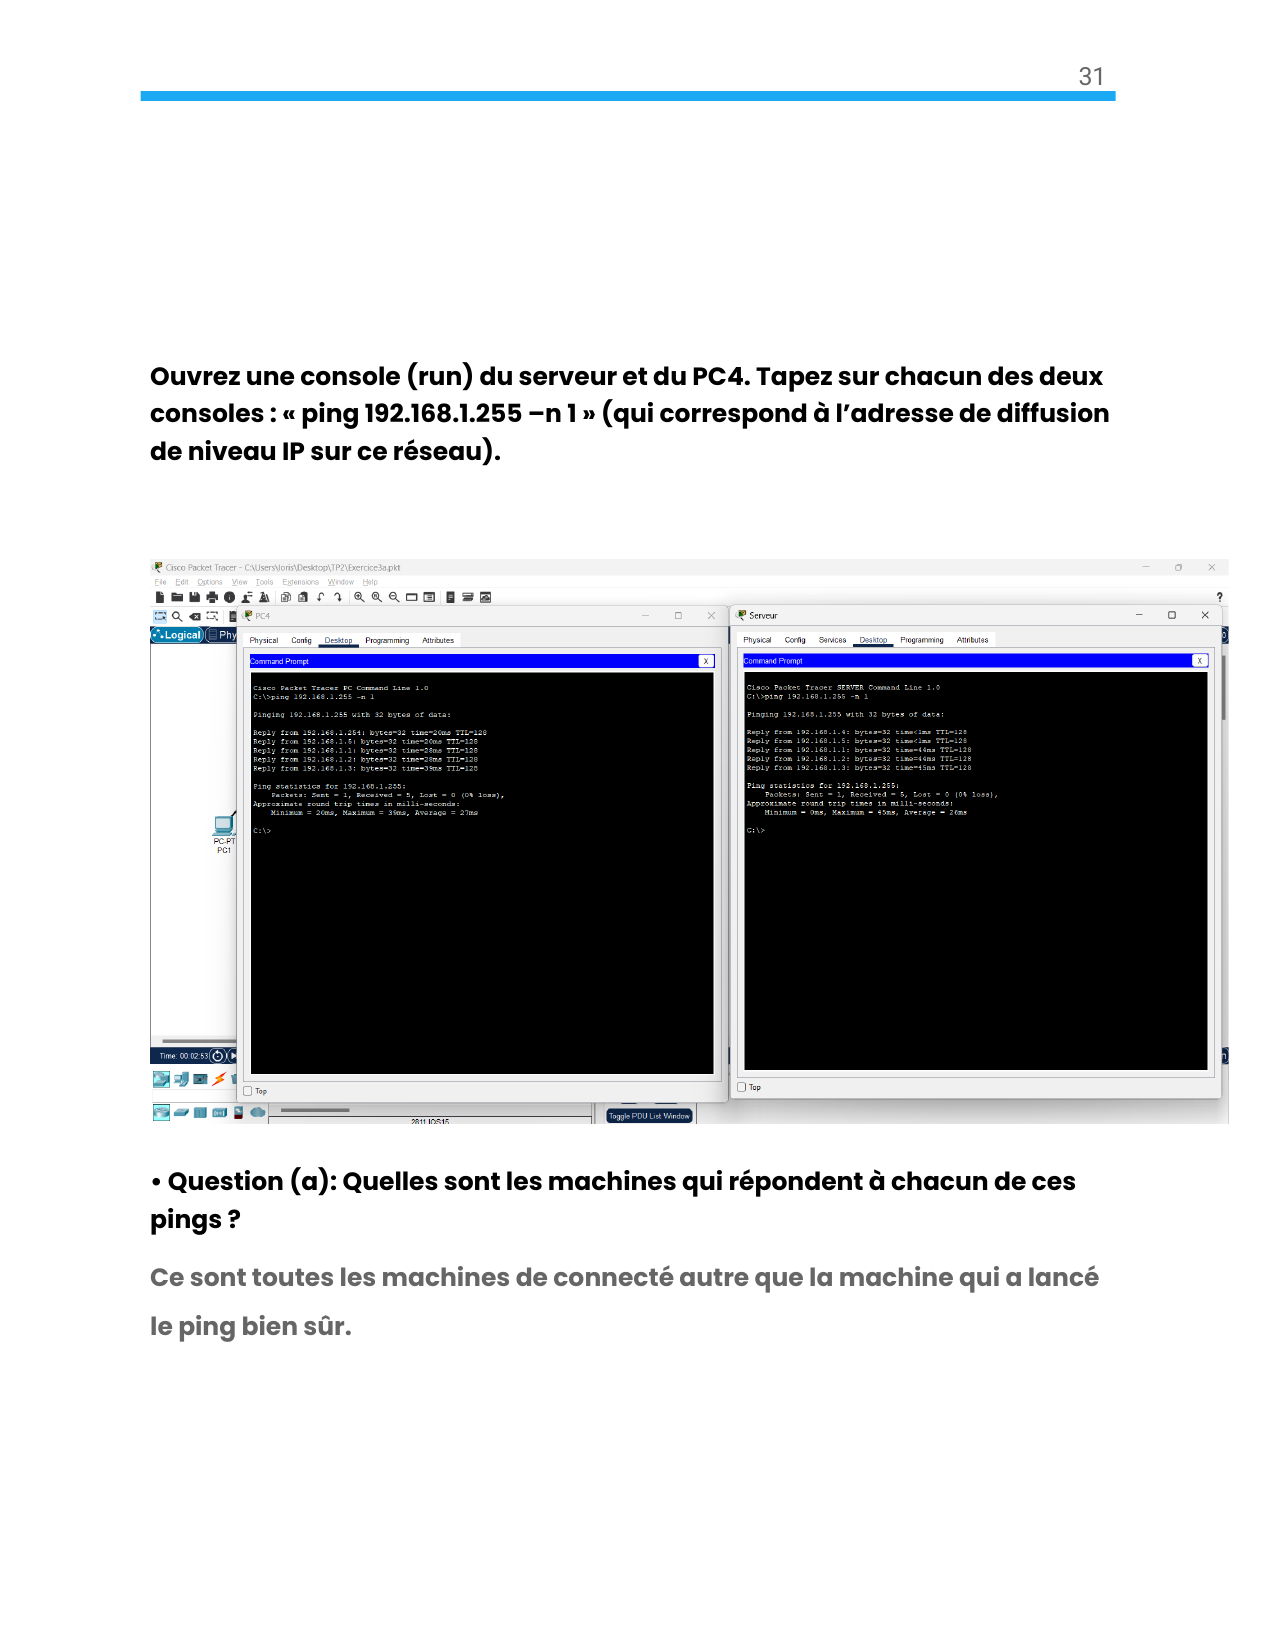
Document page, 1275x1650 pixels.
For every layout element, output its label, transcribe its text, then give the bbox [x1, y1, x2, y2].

picture [150, 559, 1229, 1124]
subtitle Ouvrez une console (run) du serveur et du PC4. Tapez sur chacun des deux consoles : « ping 192.168.1.255 –n 1 » (qui correspond à l’adresse de diffusion de niveau IP sur ce réseau). [150, 356, 1125, 469]
text Ce sont toutes les machines de connecté autre que la machine qui a lancé le ping bien sûr. [150, 1258, 1125, 1344]
picture [140, 91, 1116, 101]
subtitle • Question (a): Quelles sont les machines qui répondent à chacun de ces pings ? [150, 1162, 1125, 1237]
